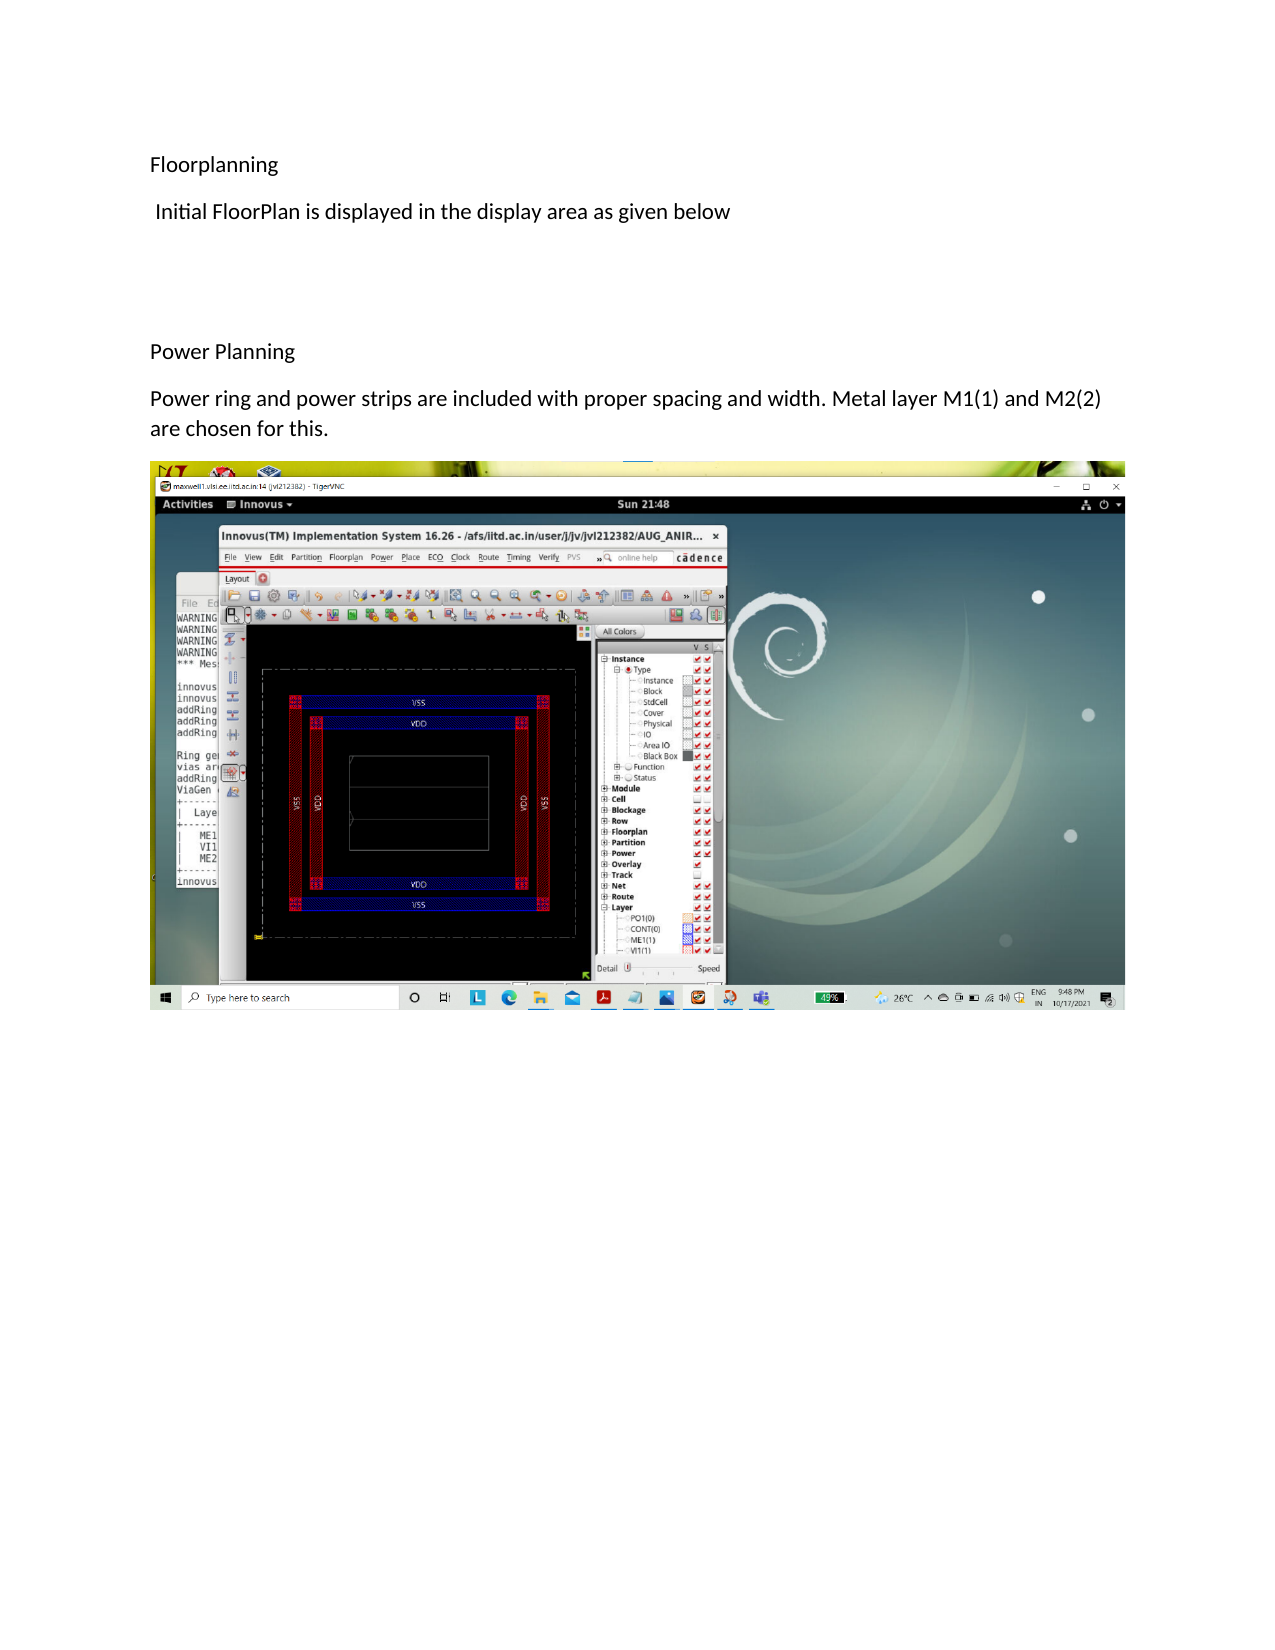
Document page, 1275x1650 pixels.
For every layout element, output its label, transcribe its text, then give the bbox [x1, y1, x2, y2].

text Power Planning [150, 337, 1125, 366]
text Power ring and power strips are included with proper spacing and width. Metal layer M1(1) and M2(2) are chosen for this. [150, 384, 1125, 443]
text Floorplanning [150, 150, 1125, 178]
text Initial FloorPlan is displayed in the display area as given below [150, 197, 1125, 225]
picture [150, 461, 1125, 1010]
